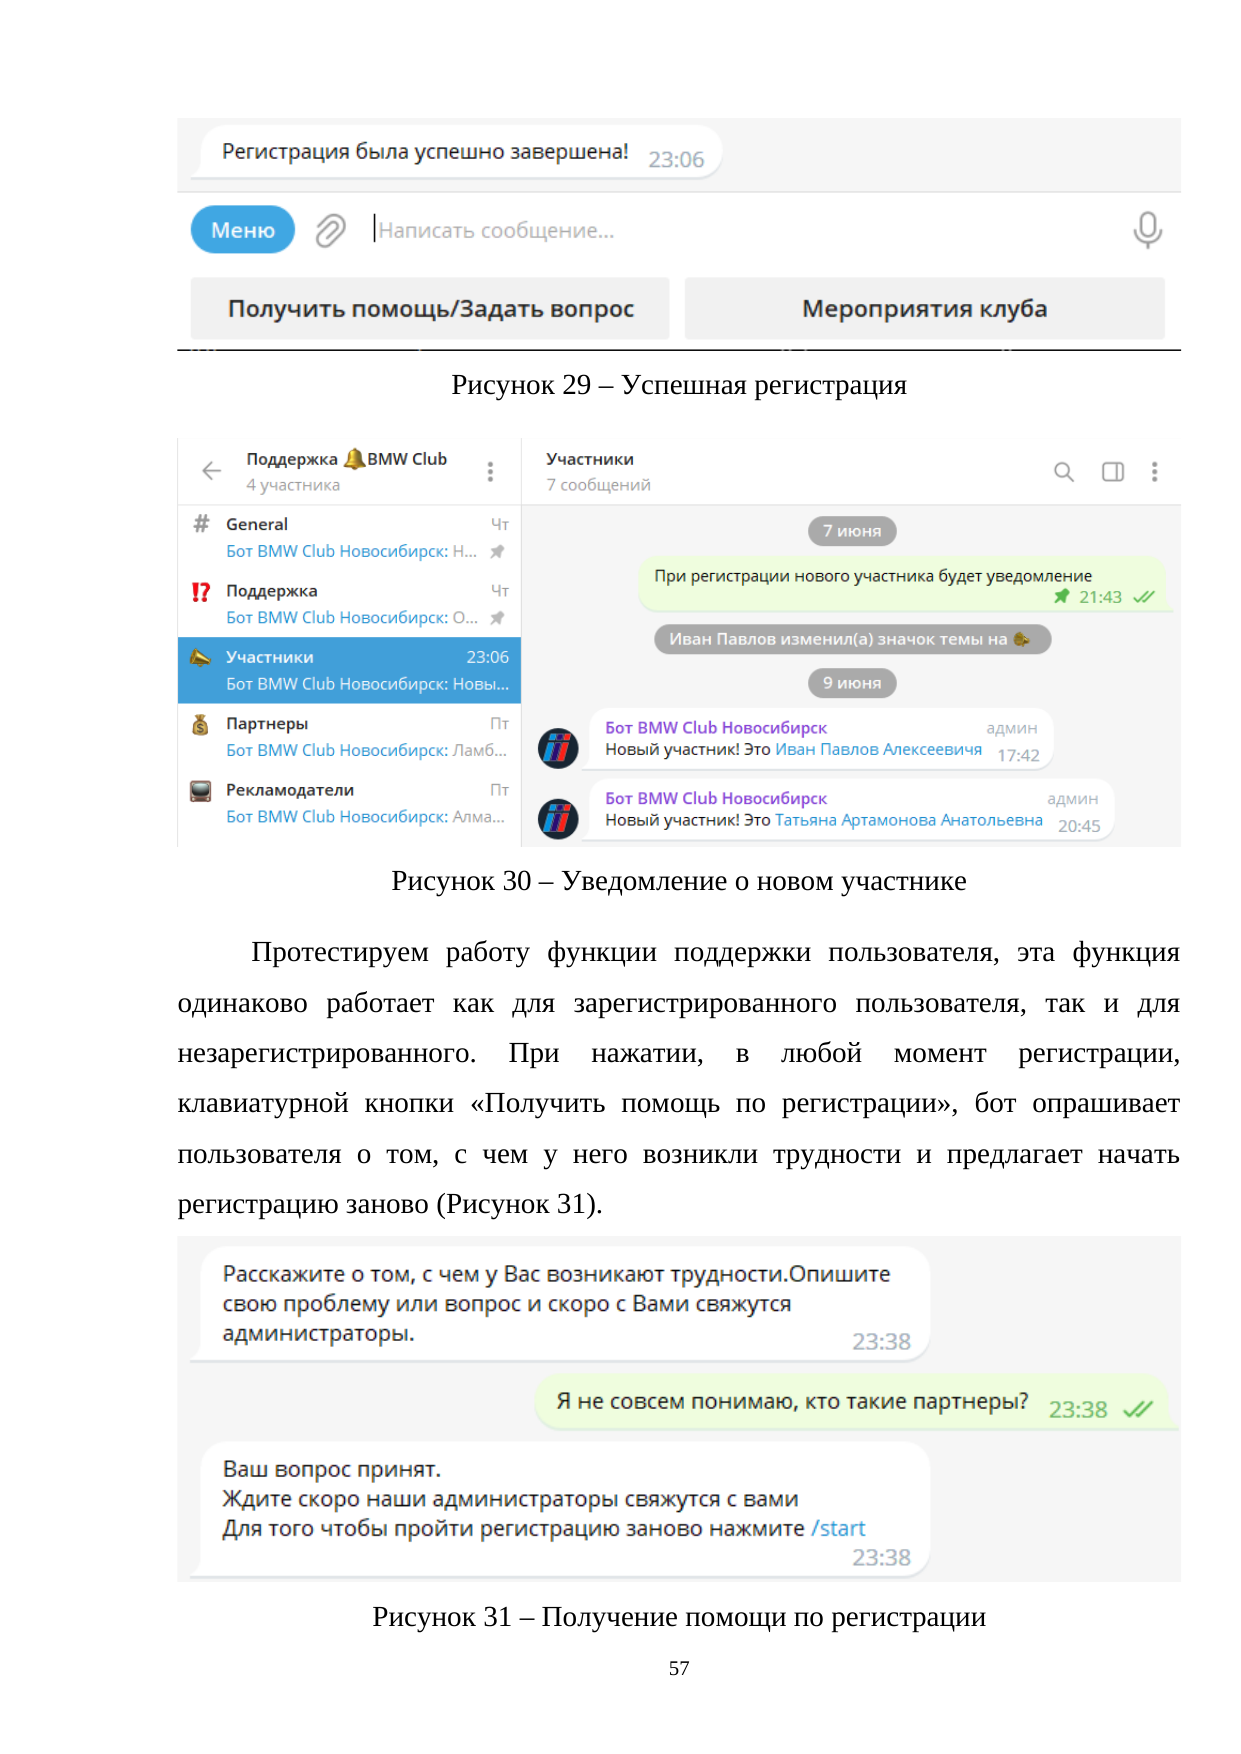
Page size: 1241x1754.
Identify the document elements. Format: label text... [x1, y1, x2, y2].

picture [177, 118, 1182, 351]
text Протестируем работу функции поддержки пользователя, эта функция одинаково работает как для зарегистрированного пользователя, так и для незарегистрированного. При нажатии, в любой момент регистрации, клавиатурной кнопки «Получить помощь по регистрации», бот опрашивает пользователя о том, с чем у него возникли трудности и предлагает начать регистрацию заново (Рисунок 31). [177, 934, 1181, 1220]
picture [177, 438, 1182, 847]
picture [177, 1236, 1182, 1582]
